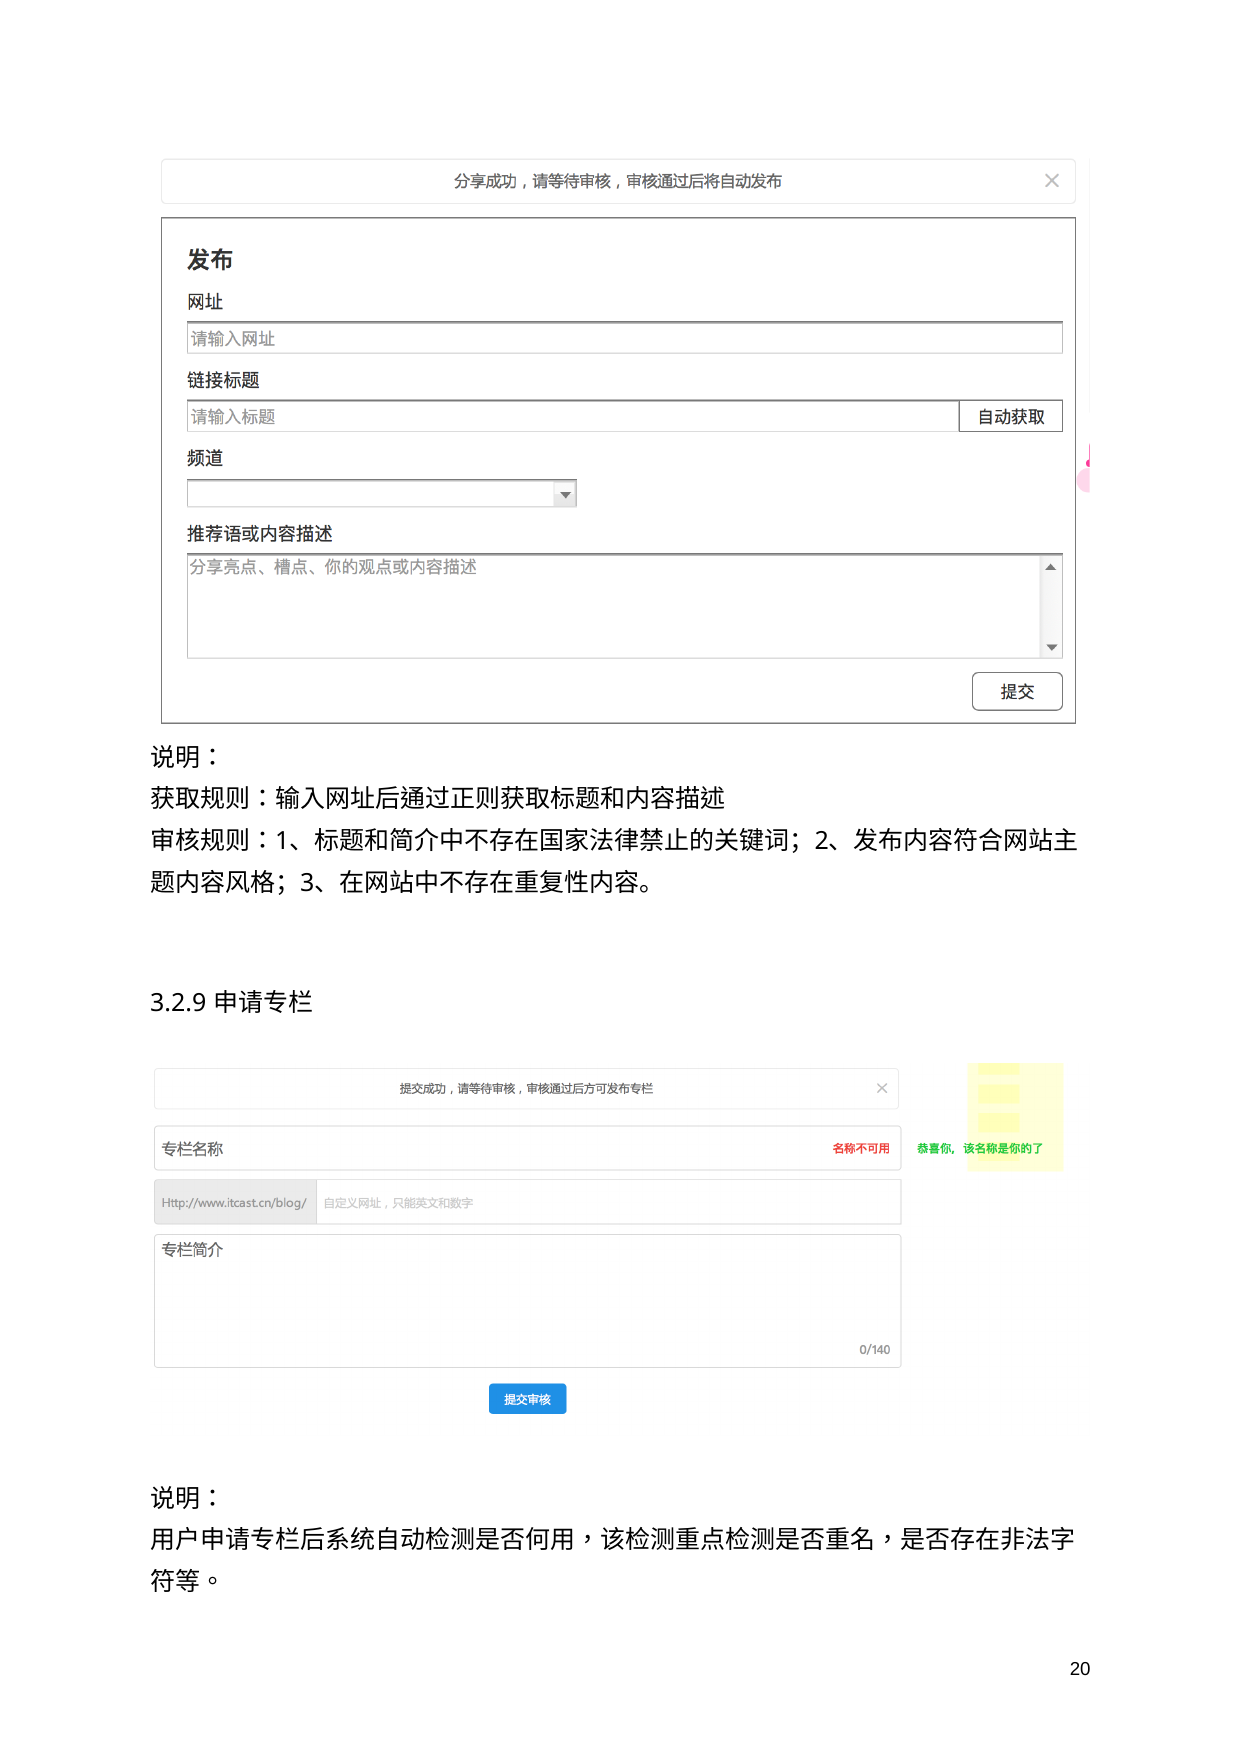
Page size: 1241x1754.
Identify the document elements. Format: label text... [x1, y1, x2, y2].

text 3.2.9 申请专栏 [150, 982, 1090, 1018]
text 说明： [150, 737, 1090, 773]
text 获取规则：输入网址后通过正则获取标题和内容描述 [150, 779, 1090, 815]
picture [150, 150, 1090, 734]
picture [150, 1063, 1090, 1436]
text 审核规则：1、标题和简介中不存在国家法律禁止的关键词；2、发布内容符合网站主题内容风格；3、在网站中不存在重复性内容。 [150, 821, 1090, 898]
text 用户申请专栏后系统自动检测是否何用，该检测重点检测是否重名，是否存在非法字符等。 [150, 1520, 1090, 1598]
text 说明： [150, 1478, 1090, 1514]
